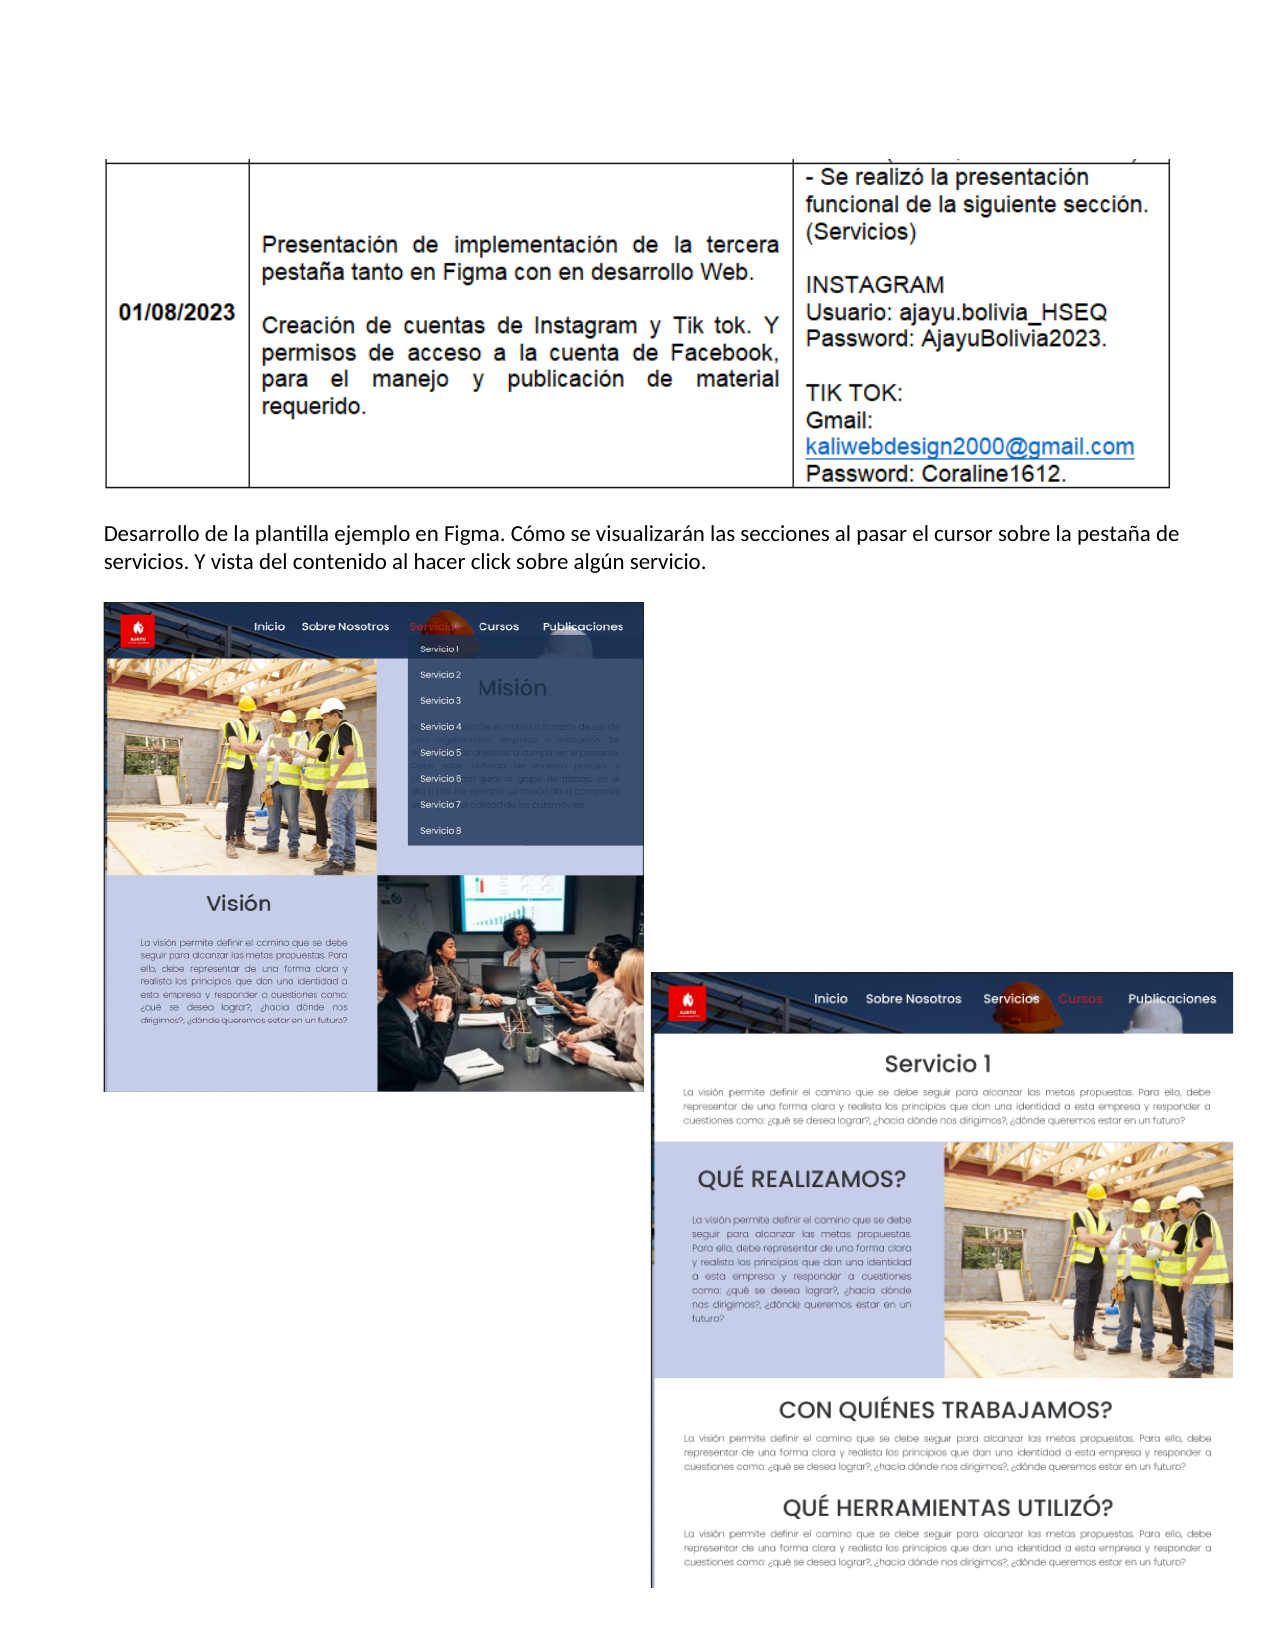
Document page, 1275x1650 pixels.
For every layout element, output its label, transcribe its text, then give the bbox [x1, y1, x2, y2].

picture [103, 159, 1174, 491]
text Desarrollo de la plantilla ejemplo en Figma. Cómo se visualizarán las secciones al pasar el cursor sobre la pestaña de servicios. Y vista del contenido al hacer click sobre algún servicio. [103, 519, 1181, 575]
picture [103, 602, 644, 1092]
picture [650, 972, 1234, 1588]
